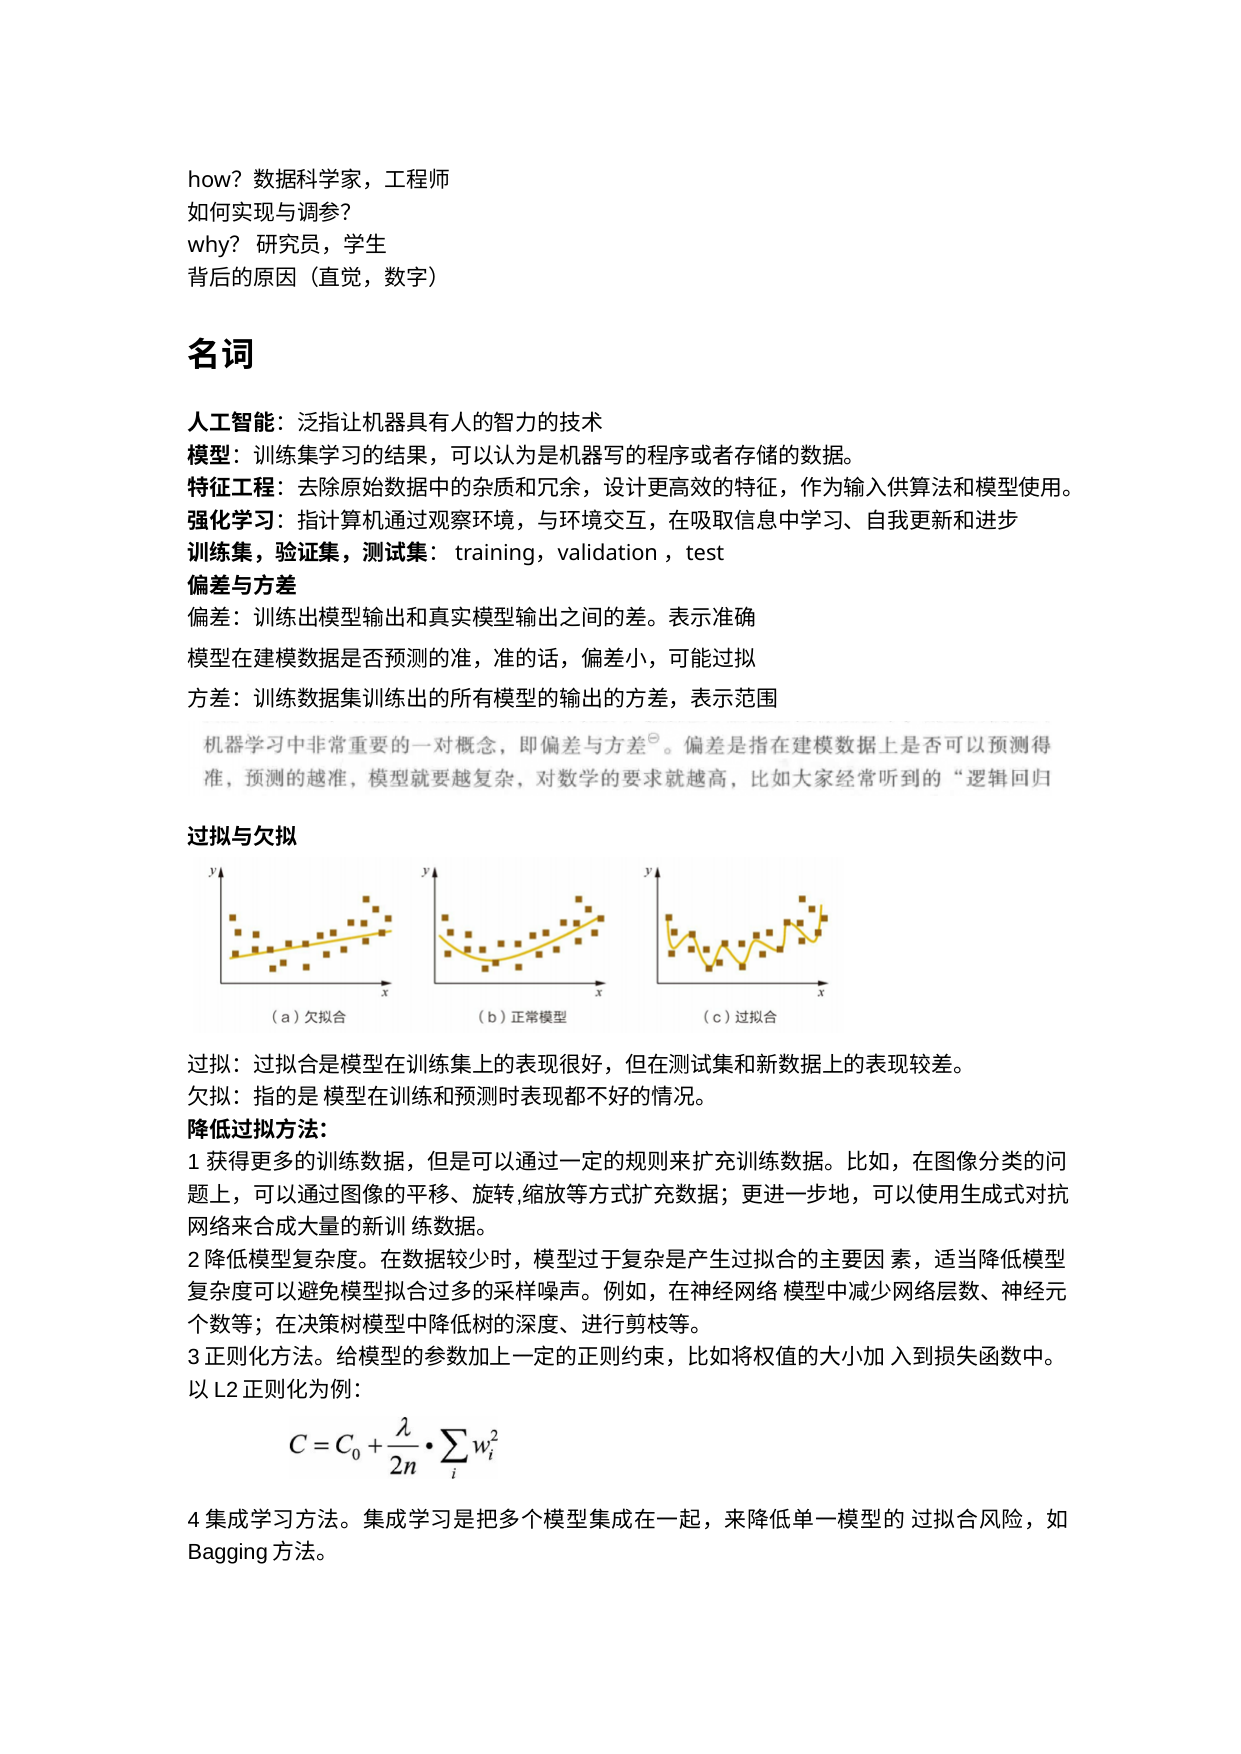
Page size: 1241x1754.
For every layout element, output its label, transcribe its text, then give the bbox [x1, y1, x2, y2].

text 背后的原因（直觉，数字） [187, 259, 1070, 292]
subtitle 名词 [187, 319, 1070, 384]
text 强化学习：指计算机通过观察环境，与环境交互，在吸取信息中学习、自我更新和进步 [187, 502, 1070, 535]
text 降低过拟方法： [187, 1111, 1070, 1144]
text 1 获得更多的训练数据，但是可以通过一定的规则来扩充训练数据。比如，在图像分类的问题上，可以通过图像的平移、旋转,缩放等方式扩充数据；更进一步地，可以使用生成式对抗网络来合成大量的新训 练数据。 [187, 1144, 1070, 1241]
text 欠拟：指的是 模型在训练和预测时表现都不好的情况。 [187, 1079, 1070, 1111]
text 过拟：过拟合是模型在训练集上的表现很好，但在测试集和新数据上的表现较差。 [187, 1046, 1070, 1079]
text 4集成学习方法。集成学习是把多个模型集成在一起，来降低单一模型的 过拟合风险，如Bagging方法。 [187, 1501, 1070, 1566]
text 偏差与方差 [187, 567, 1070, 600]
picture [231, 1403, 533, 1494]
text 训练集，验证集，测试集： training，validation ，test [187, 535, 1070, 567]
text 特征工程：去除原始数据中的杂质和冗余，设计更高效的特征，作为输入供算法和模型使用。 [187, 470, 1070, 502]
text 模型：训练集学习的结果，可以认为是机器写的程序或者存储的数据。 [187, 437, 1070, 470]
text how？数据科学家，工程师 [187, 162, 1070, 194]
text 过拟与欠拟 [187, 819, 1070, 851]
picture [187, 721, 1053, 796]
text why？ 研究员，学生 [187, 227, 1070, 259]
text 偏差：训练出模型输出和真实模型输出之间的差。表示准确 [187, 600, 1070, 632]
text 3正则化方法。给模型的参数加上一定的正则约束，比如将权值的大小加 入到损失函数中。以L2正则化为例： [187, 1339, 1070, 1404]
picture [187, 851, 857, 1033]
text 2降低模型复杂度。在数据较少时，模型过于复杂是产生过拟合的主要因 素，适当降低模型复杂度可以避免模型拟合过多的采样噪声。例如，在神经网络 模型中减少网络层数、神经元个数等；在决策树模型中降低树的深度、进行剪枝等。 [187, 1241, 1070, 1339]
text 如何实现与调参？ [187, 194, 1070, 227]
text 模型在建模数据是否预测的准，准的话，偏差小，可能过拟 [187, 640, 1070, 673]
text 方差：训练数据集训练出的所有模型的输出的方差，表示范围 [187, 681, 1070, 713]
text 人工智能：泛指让机器具有人的智力的技术 [187, 405, 1070, 437]
